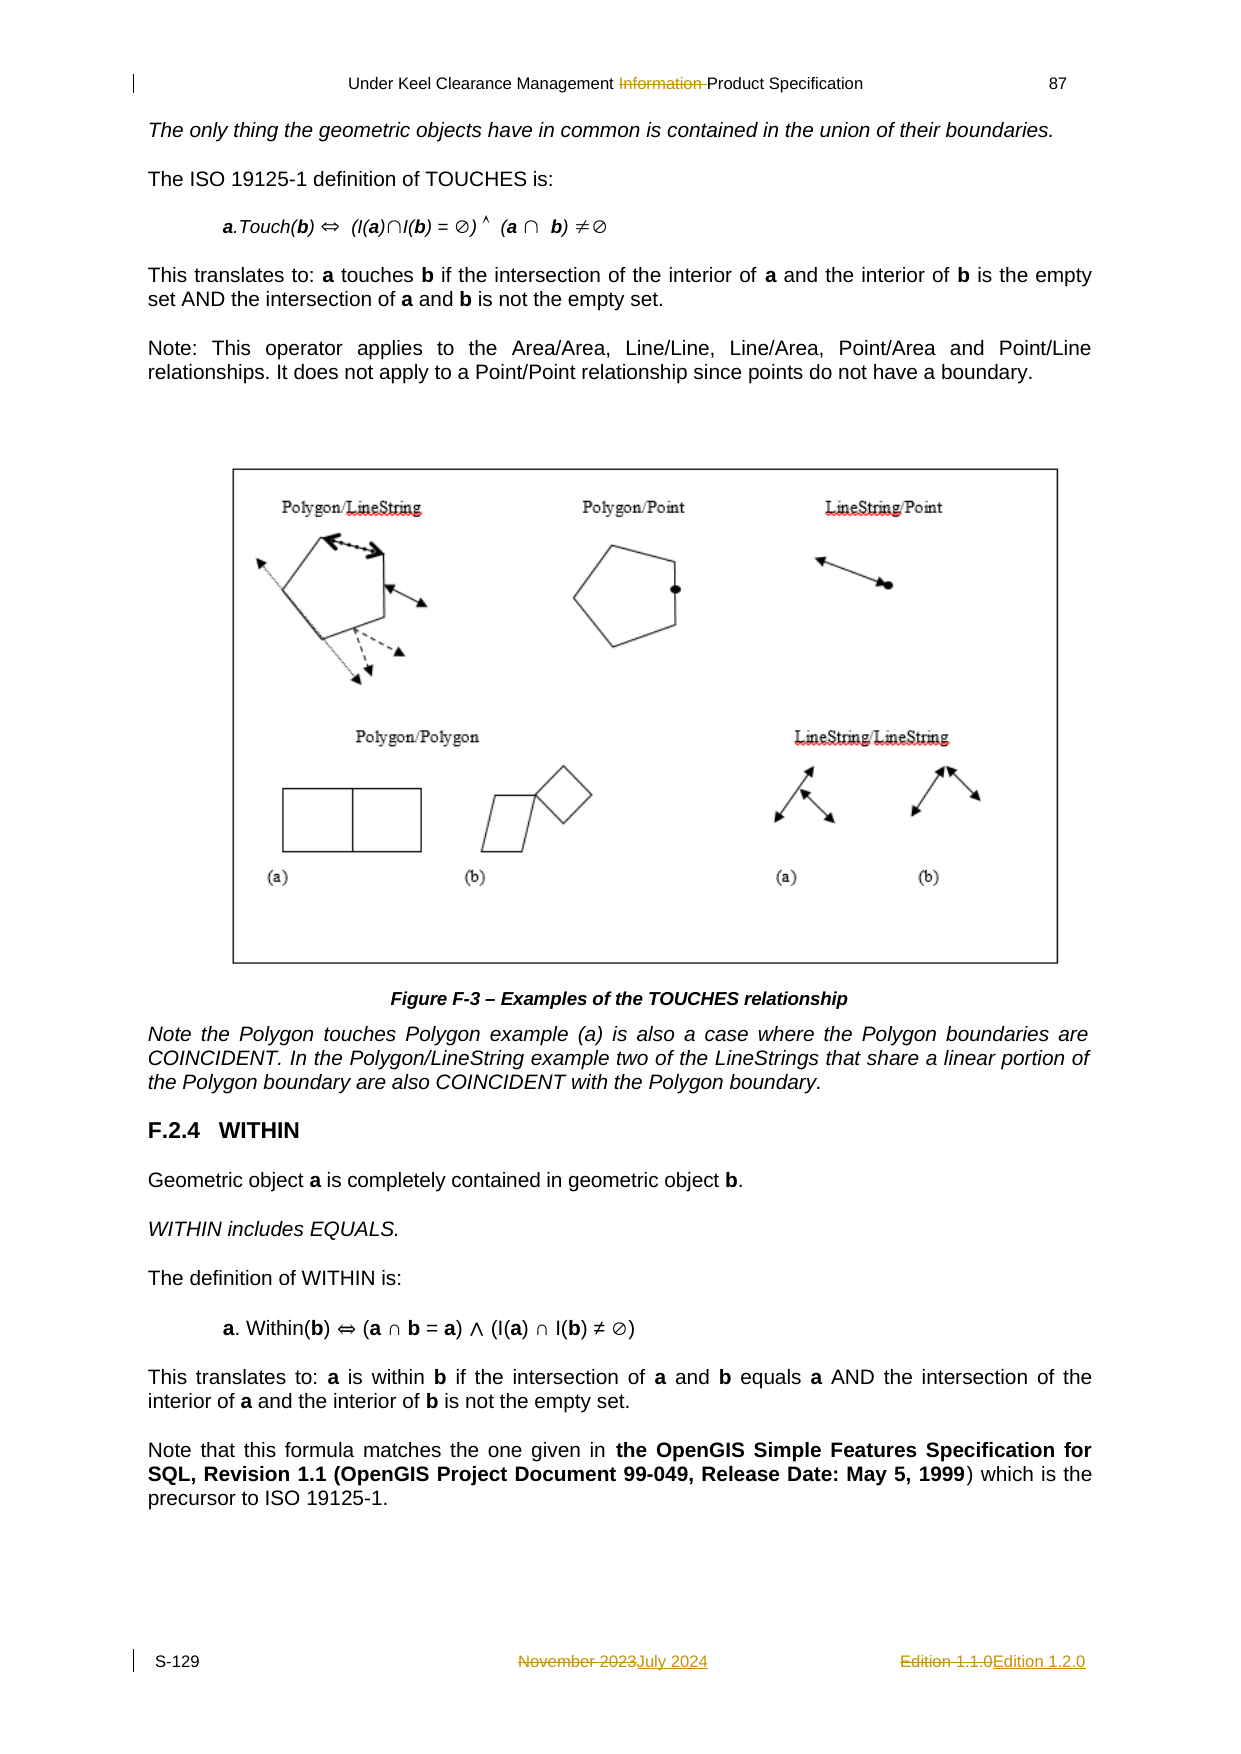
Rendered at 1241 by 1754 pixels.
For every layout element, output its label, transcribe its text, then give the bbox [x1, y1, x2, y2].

text Note the Polygon touches Polygon example (a) is also a case where the Polygon boundaries are COINCIDENT. In the Polygon/LineString example two of the LineStrings that share a linear portion of the Polygon boundary are also COINCIDENT with the Polygon boundary. [148, 1022, 1092, 1094]
text The definition of WITHIN is: [148, 1266, 1092, 1290]
text Note that this formula matches the one given in the OpenGIS Simple Features Specification for SQL, Revision 1.1 (OpenGIS Project Document 99-049, Release Date: May 5, 1999) which is the precursor to ISO 19125-1. [148, 1438, 1092, 1510]
text This translates to: a is within b if the intersection of a and b equals a AND the intersection of the interior of a and the interior of b is not the empty set. [148, 1365, 1092, 1413]
picture [222, 458, 1073, 976]
text The ISO 19125-1 definition of TOUCHES is: [148, 167, 1092, 191]
subtitle WITHIN [148, 1119, 1092, 1143]
text a.Touch(b) (I(a)I(b) = ) (a b)  [148, 216, 1092, 238]
text The only thing the geometric objects have in common is contained in the union of their boundaries. [148, 118, 1092, 142]
text This translates to: a touches b if the intersection of the interior of a and the interior of b is the empty set AND the intersection of a and b is not the empty set. [148, 263, 1092, 311]
text Figure F-3 – Examples of the TOUCHES relationship [148, 988, 1092, 1009]
text Geometric object a is completely contained in geometric object b. [148, 1168, 1092, 1192]
text WITHIN includes EQUALS. [148, 1217, 1092, 1241]
text a. Within(b) ⇔ (a ∩ b = a) ∧ (I(a) ∩ I(b) ≠ ) [148, 1315, 1092, 1340]
text Note: This operator applies to the Area/Area, Line/Line, Line/Area, Point/Area and Point/Line relationships. It does not apply to a Point/Point relationship since points do not have a boundary. [148, 336, 1092, 384]
